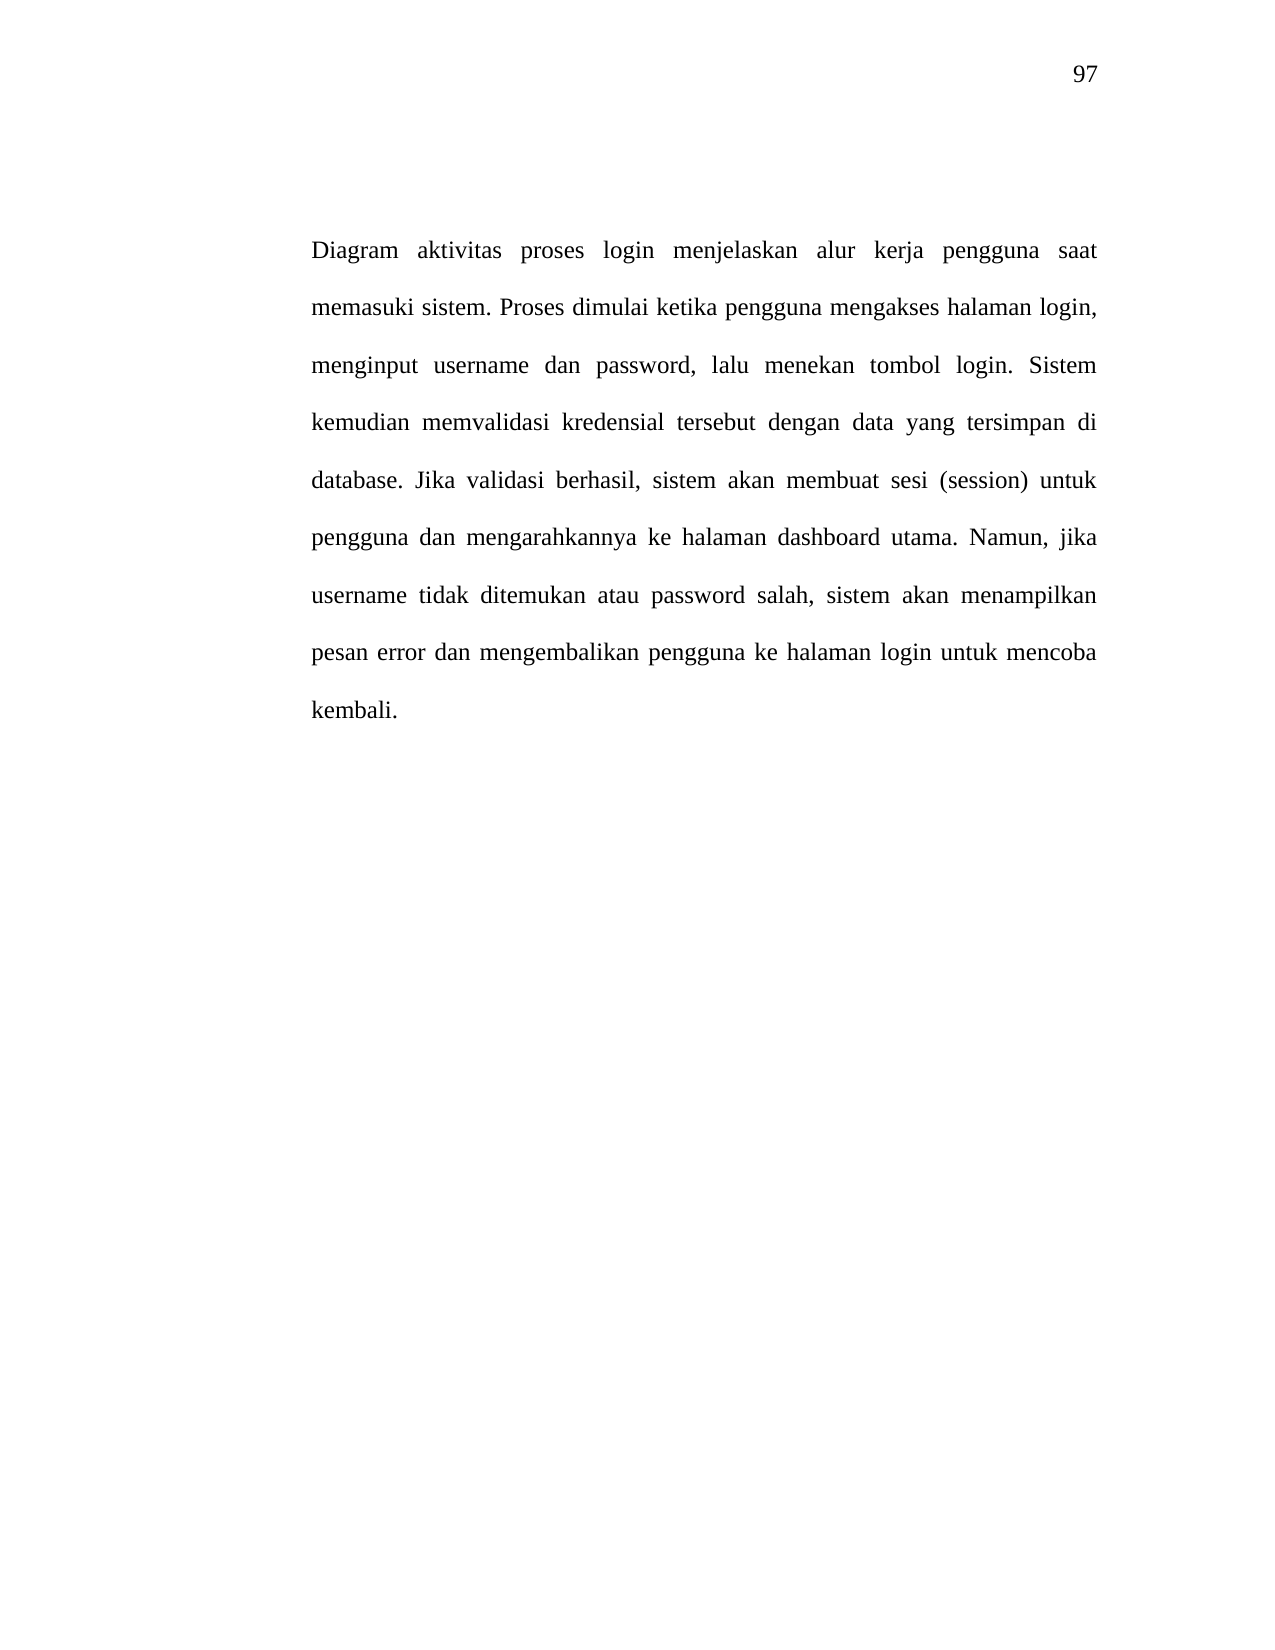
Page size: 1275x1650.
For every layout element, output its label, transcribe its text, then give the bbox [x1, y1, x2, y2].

list Diagram aktivitas proses login menjelaskan alur kerja pengguna saat memasuki sistem. Proses dimulai ketika pengguna mengakses halaman login, menginput username dan password, lalu menekan tombol login. Sistem kemudian memvalidasi kredensial tersebut dengan data yang tersimpan di database. Jika validasi berhasil, sistem akan membuat sesi (session) untuk pengguna dan mengarahkannya ke halaman dashboard utama. Namun, jika username tidak ditemukan atau password salah, sistem akan menampilkan pesan error dan mengembalikan pengguna ke halaman login untuk mencoba kembali. [311, 235, 1098, 723]
